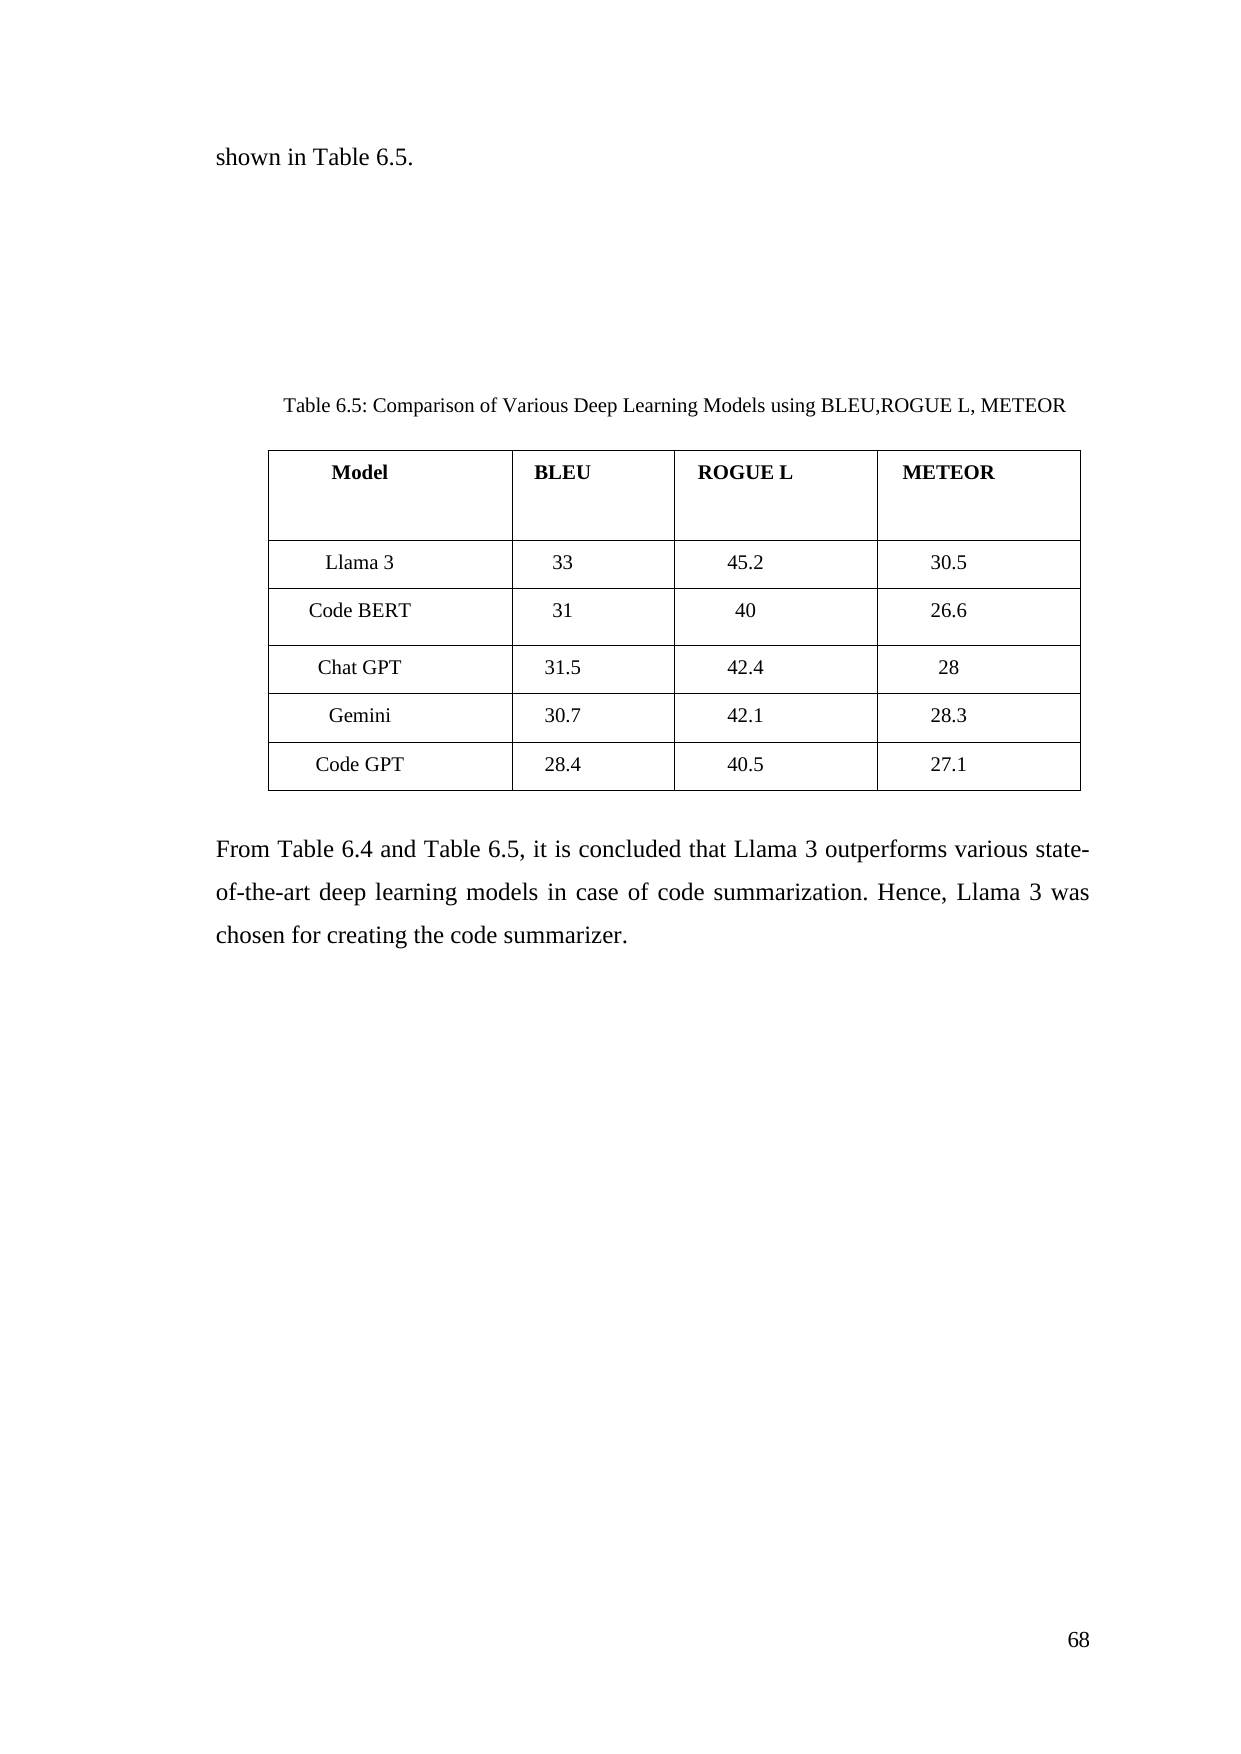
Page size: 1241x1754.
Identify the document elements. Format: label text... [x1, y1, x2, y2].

table_cell 28.4 [513, 743, 674, 790]
table_cell 42.1 [675, 694, 877, 742]
table_cell Code GPT [269, 743, 512, 790]
table_header METEOR [878, 451, 1080, 540]
table_cell 30.7 [513, 694, 674, 742]
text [216, 142, 1091, 170]
table_cell 26.6 [878, 589, 1080, 645]
table_header BLEU [513, 451, 674, 540]
table_header ROGUE L [675, 451, 877, 540]
table_cell 28 [878, 646, 1080, 693]
table_cell Code BERT [269, 589, 512, 645]
table_cell Gemini [269, 694, 512, 742]
text From Table 6.4 and Table 6.5, it is concluded that Llama 3 outperforms various state-of-the-art deep learning models in case of code summarization. Hence, Llama 3 was chosen for creating the code summarizer. [216, 834, 1091, 949]
table_cell 45.2 [675, 541, 877, 588]
table_cell 30.5 [878, 541, 1080, 588]
table_header Model [269, 451, 512, 540]
table_cell 28.3 [878, 694, 1080, 742]
table_cell 31.5 [513, 646, 674, 693]
text Table 6.5: Comparison of Various Deep Learning Models using BLEU,ROGUE L, METEOR [197, 393, 1153, 417]
table_cell Chat GPT [269, 646, 512, 693]
table_cell 40 [675, 589, 877, 645]
table_cell 33 [513, 541, 674, 588]
table_cell 42.4 [675, 646, 877, 693]
table_cell 31 [513, 589, 674, 645]
table_cell 27.1 [878, 743, 1080, 790]
table_cell 40.5 [675, 743, 877, 790]
table_cell Llama 3 [269, 541, 512, 588]
